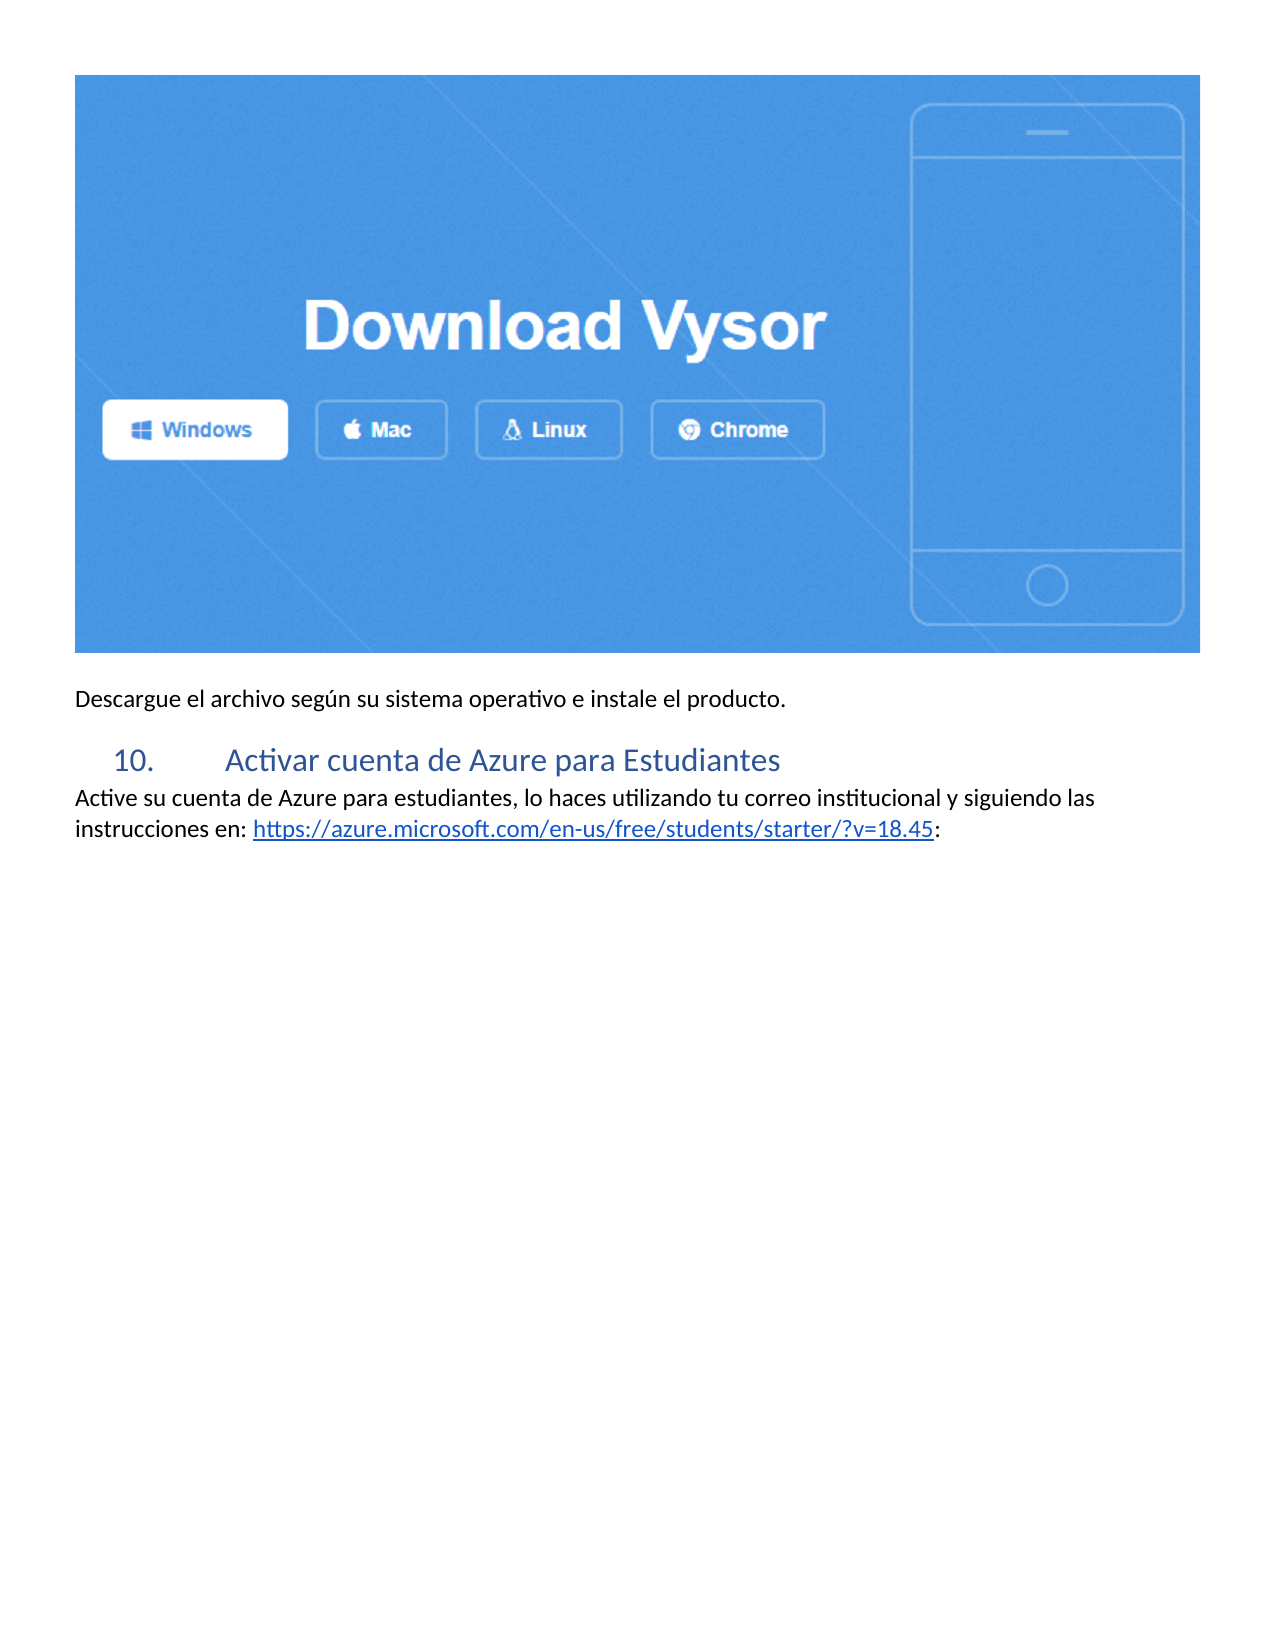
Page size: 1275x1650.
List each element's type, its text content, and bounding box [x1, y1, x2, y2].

text Descargue el archivo según su sistema operativo e instale el producto. [75, 683, 1200, 714]
text Active su cuenta de Azure para estudiantes, lo haces utilizando tu correo institucional y siguiendo las instrucciones en: https://azure.microsoft.com/en-us/free/students/starter/?v=18.45: [75, 783, 1200, 844]
picture [75, 75, 1200, 653]
subtitle Activar cuenta de Azure para Estudiantes [112, 739, 1200, 779]
